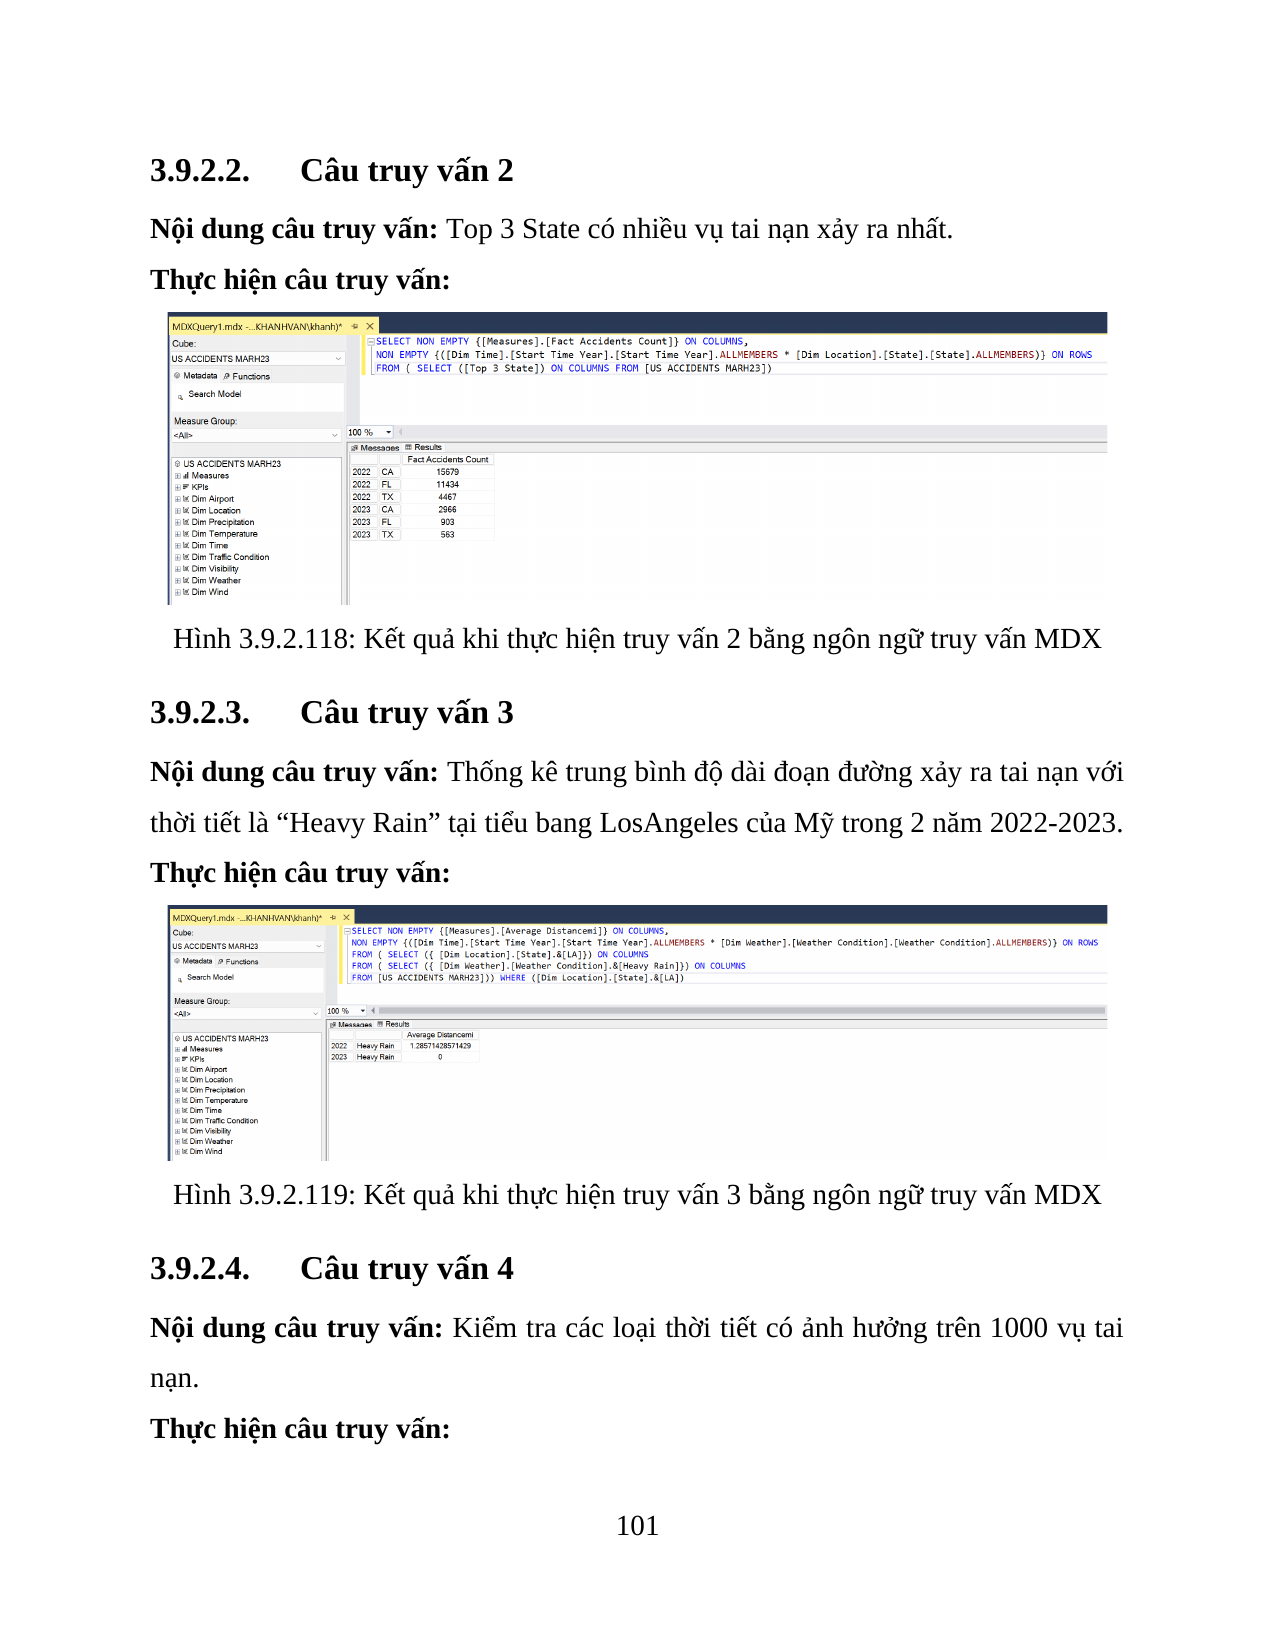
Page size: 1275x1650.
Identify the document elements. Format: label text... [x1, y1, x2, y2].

subtitle Câu truy vấn 4 [150, 1248, 1125, 1287]
text Nội dung câu truy vấn: Thống kê trung bình độ dài đoạn đường xảy ra tai nạn với thời tiết là “Heavy Rain” tại tiểu bang LosAngeles của Mỹ trong 2 năm 2022-2023. [150, 754, 1125, 838]
text Nội dung câu truy vấn: Top 3 State có nhiều vụ tai nạn xảy ra nhất. [150, 212, 1125, 245]
subtitle Câu truy vấn 3 [150, 693, 1125, 731]
text Thực hiện câu truy vấn: [150, 262, 1125, 296]
subtitle Câu truy vấn 2 [150, 150, 1125, 188]
picture [167, 905, 1108, 1161]
picture [167, 312, 1108, 605]
text Thực hiện câu truy vấn: [150, 855, 1125, 889]
text Nội dung câu truy vấn: Kiểm tra các loại thời tiết có ảnh hưởng trên 1000 vụ tai nạn. [150, 1310, 1125, 1394]
text Thực hiện câu truy vấn: [150, 1411, 1125, 1444]
